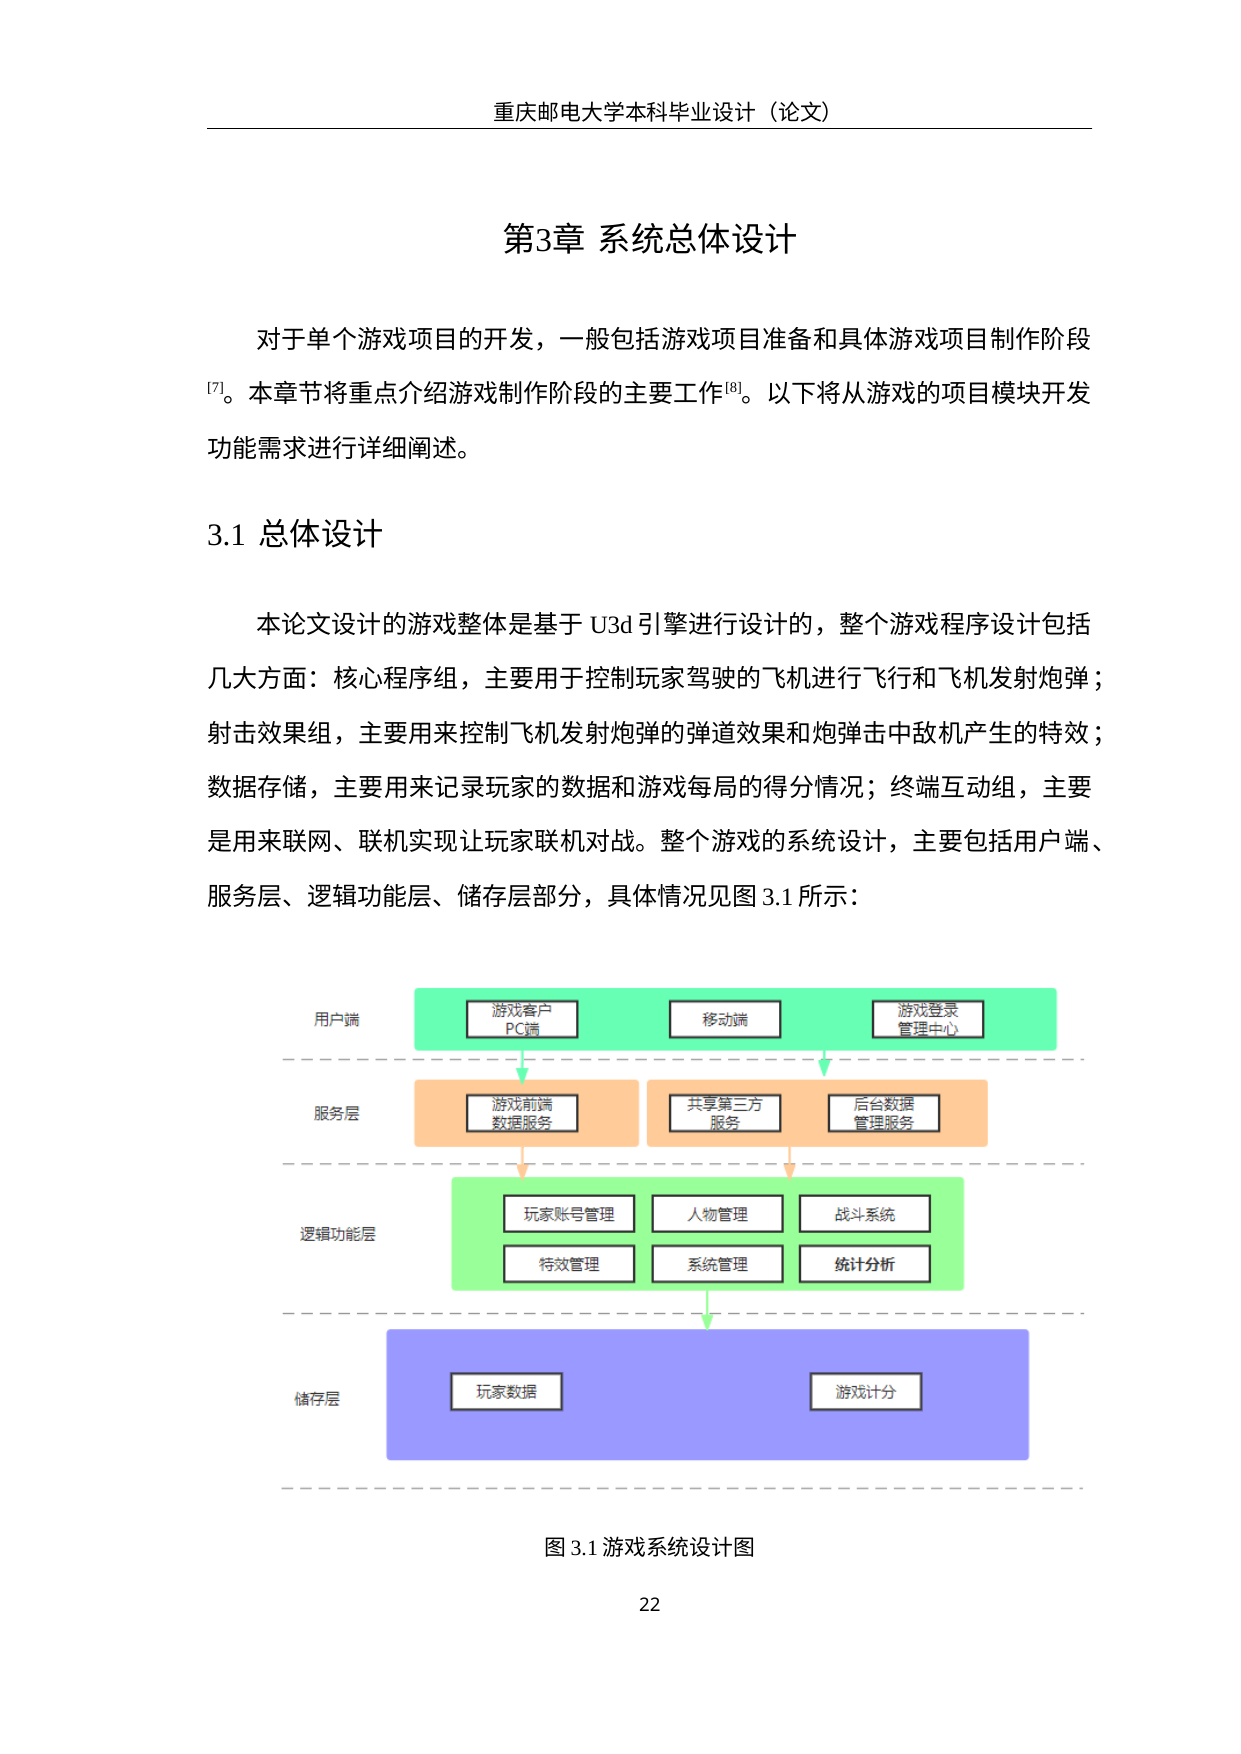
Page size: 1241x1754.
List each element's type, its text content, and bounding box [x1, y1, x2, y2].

text 本论文设计的游戏整体是基于U3d引擎进行设计的，整个游戏程序设计包括几大方面：核心程序组，主要用于控制玩家驾驶的飞机进行飞行和飞机发射炮弹；射击效果组，主要用来控制飞机发射炮弹的弹道效果和炮弹击中敌机产生的特效；数据存储，主要用来记录玩家的数据和游戏每局的得分情况；终端互动组，主要是用来联网、联机实现让玩家联机对战。整个游戏的系统设计，主要包括用户端、服务层、逻辑功能层、储存层部分，具体情况见图3.1所示： [207, 604, 1092, 912]
text 对于单个游戏项目的开发，一般包括游戏项目准备和具体游戏项目制作阶段[7]。本章节将重点介绍游戏制作阶段的主要工作[8]。以下将从游戏的项目模块开发功能需求进行详细阐述。 [207, 319, 1092, 464]
subtitle 系统总体设计 [207, 213, 1092, 261]
subtitle 总体设计 [207, 509, 1092, 555]
picture [256, 973, 1141, 1516]
text 图3.1游戏系统设计图 [207, 1530, 1092, 1562]
